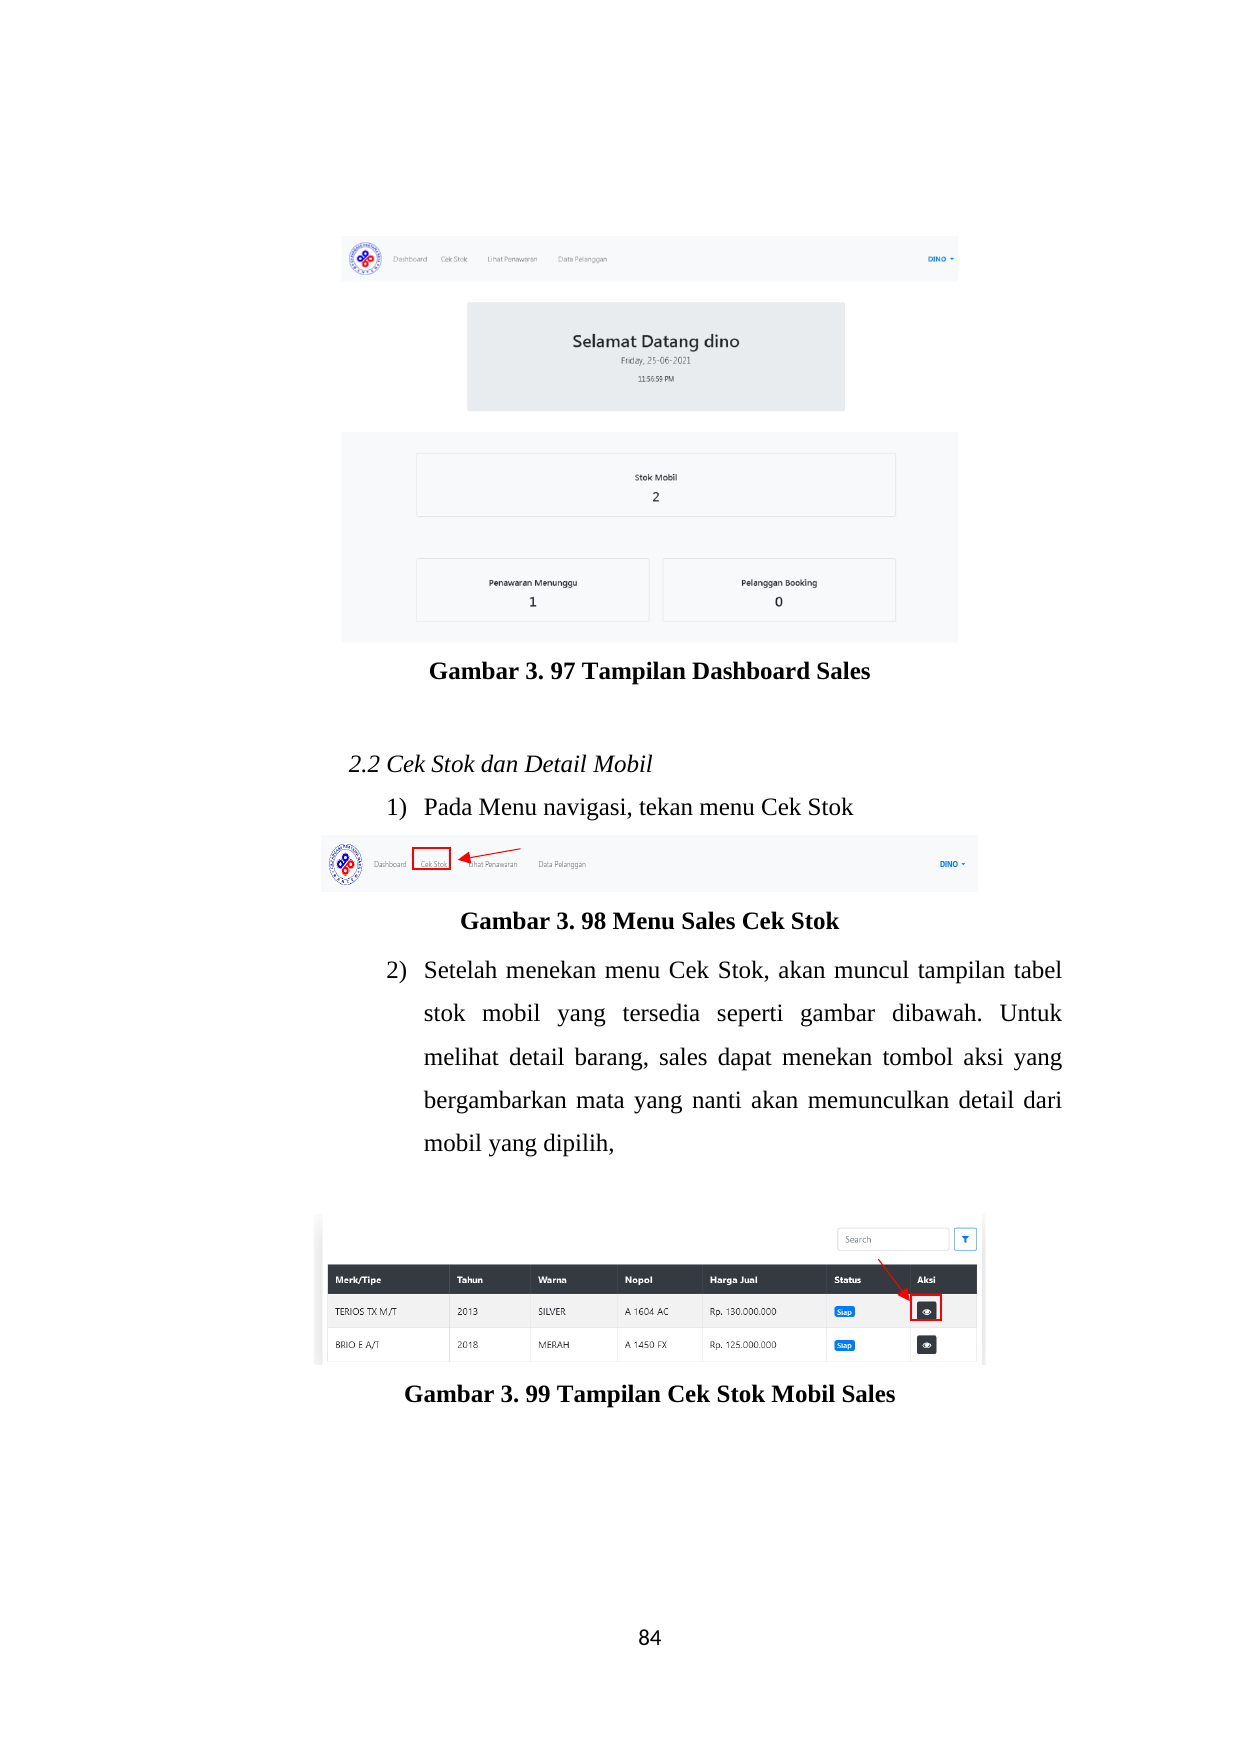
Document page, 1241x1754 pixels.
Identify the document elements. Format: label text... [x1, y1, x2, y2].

list 2.2 Cek Stok dan Detail Mobil [349, 749, 1063, 778]
text Gambar 3. 98 Menu Sales Cek Stok [236, 906, 1063, 934]
list Pada Menu navigasi, tekan menu Cek Stok [386, 792, 1063, 821]
list Setelah menekan menu Cek Stok, akan muncul tampilan tabel stok mobil yang tersedia seperti gambar dibawah. Untuk melihat detail barang, sales dapat menekan tombol aksi yang bergambarkan mata yang nanti akan memunculkan detail dari mobil yang dipilih, [386, 955, 1063, 1157]
text Gambar 3. 97 Tampilan Dashboard Sales [236, 656, 1063, 685]
picture [321, 835, 979, 892]
picture [313, 1214, 986, 1365]
picture [341, 236, 959, 643]
text Gambar 3. 99 Tampilan Cek Stok Mobil Sales [236, 1379, 1063, 1408]
